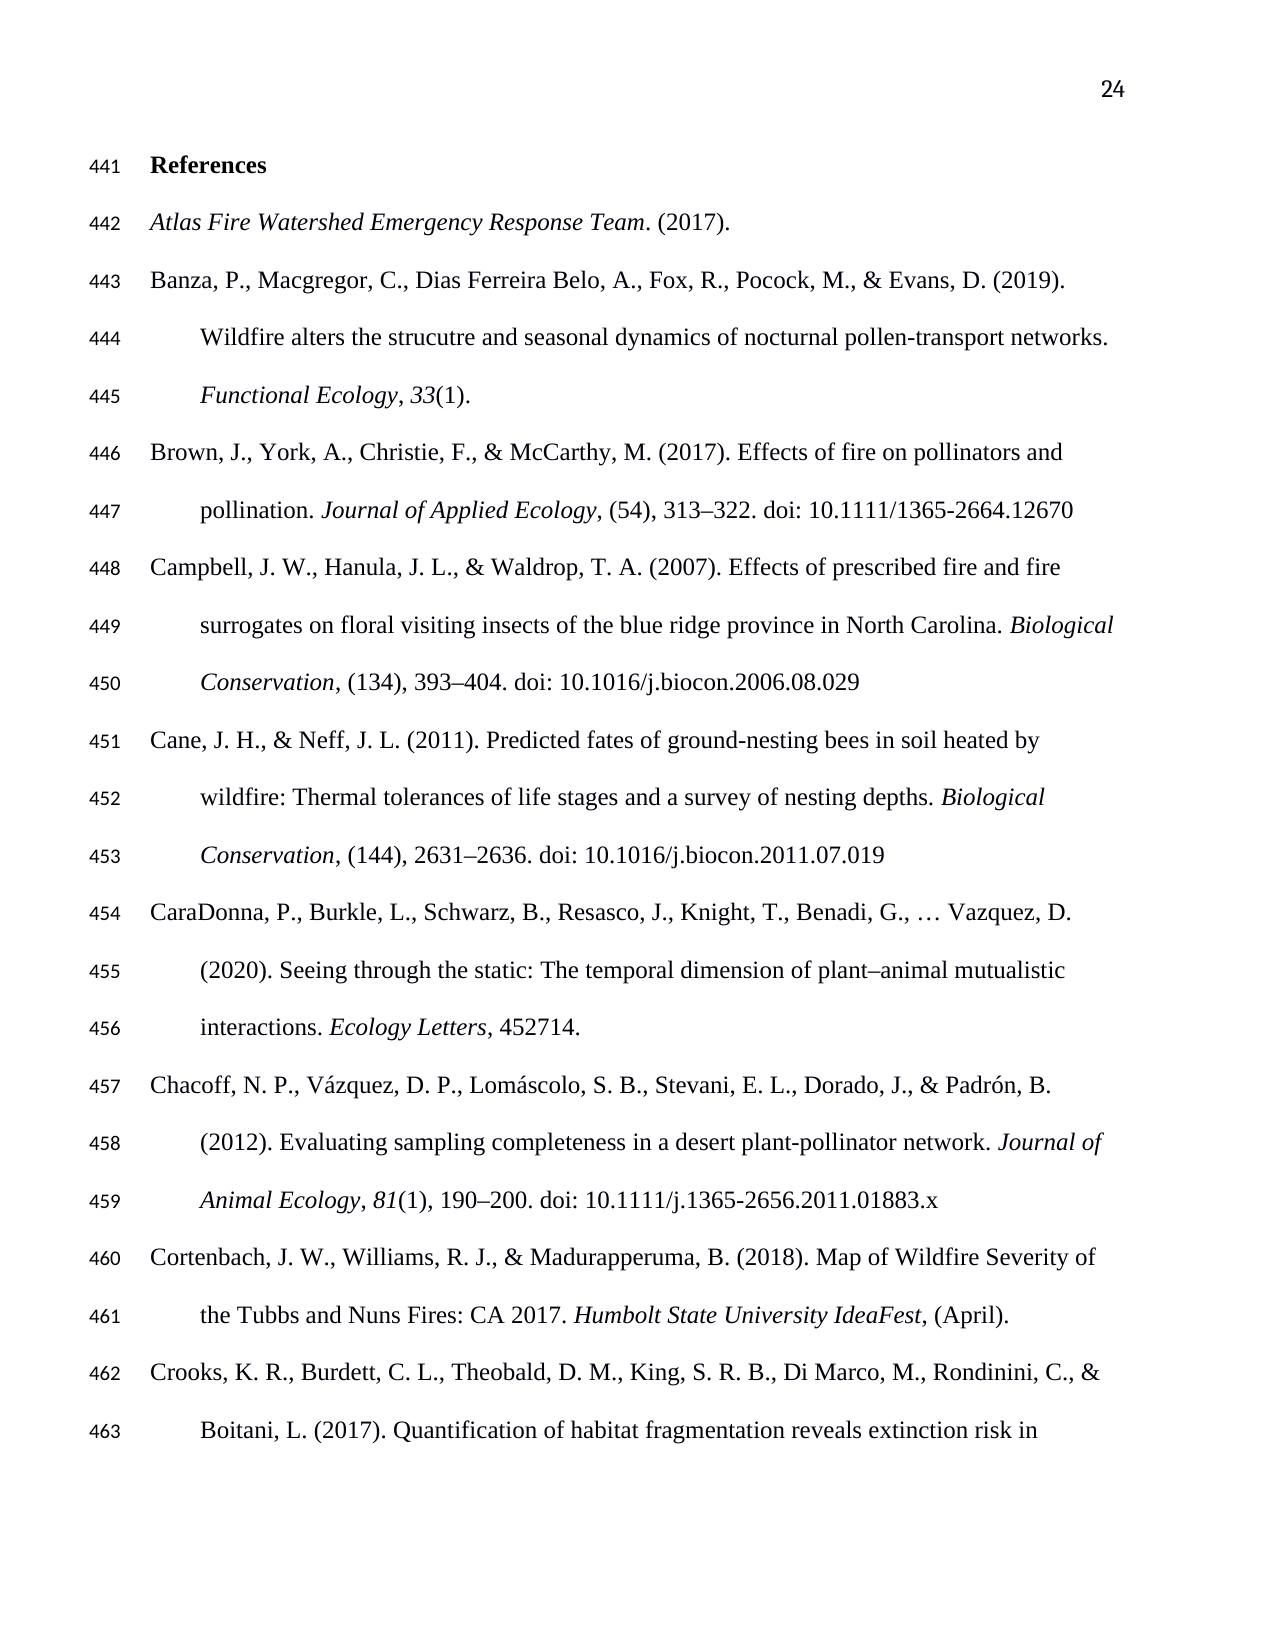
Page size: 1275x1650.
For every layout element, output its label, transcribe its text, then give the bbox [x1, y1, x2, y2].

text Banza, P., Macgregor, C., Dias Ferreira Belo, A., Fox, R., Pocock, M., & Evans, D. (2019). Wildfire alters the strucutre and seasonal dynamics of nocturnal pollen-transport networks. Functional Ecology, 33(1). [150, 265, 1125, 409]
text Cortenbach, J. W., Williams, R. J., & Madurapperuma, B. (2018). Map of Wildfire Severity of the Tubbs and Nuns Fires: CA 2017. Humbolt State University IdeaFest, (April). [150, 1242, 1125, 1329]
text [150, 1357, 1125, 1444]
text References [150, 150, 1125, 179]
text Brown, J., York, A., Christie, F., & McCarthy, M. (2017). Effects of fire on pollinators and pollination. Journal of Applied Ecology, (54), 313–322. doi: 10.1111/1365-2664.12670 [150, 437, 1125, 524]
text Cane, J. H., & Neff, J. L. (2011). Predicted fates of ground-nesting bees in soil heated by wildfire: Thermal tolerances of life stages and a survey of nesting depths. Biological Conservation, (144), 2631–2636. doi: 10.1016/j.biocon.2011.07.019 [150, 725, 1125, 869]
text CaraDonna, P., Burkle, L., Schwarz, B., Resasco, J., Knight, T., Benadi, G., … Vazquez, D. (2020). Seeing through the static: The temporal dimension of plant–animal mutualistic interactions. Ecology Letters, 452714. [150, 897, 1125, 1041]
text Chacoff, N. P., Vázquez, D. P., Lomáscolo, S. B., Stevani, E. L., Dorado, J., & Padrón, B. (2012). Evaluating sampling completeness in a desert plant-pollinator network. Journal of Animal Ecology, 81(1), 190–200. doi: 10.1111/j.1365-2656.2011.01883.x [150, 1070, 1125, 1214]
text Campbell, J. W., Hanula, J. L., & Waldrop, T. A. (2007). Effects of prescribed fire and fire surrogates on floral visiting insects of the blue ridge province in North Carolina. Biological Conservation, (134), 393–404. doi: 10.1016/j.biocon.2006.08.029 [150, 552, 1125, 696]
text Atlas Fire Watershed Emergency Response Team. (2017). [150, 207, 1125, 236]
